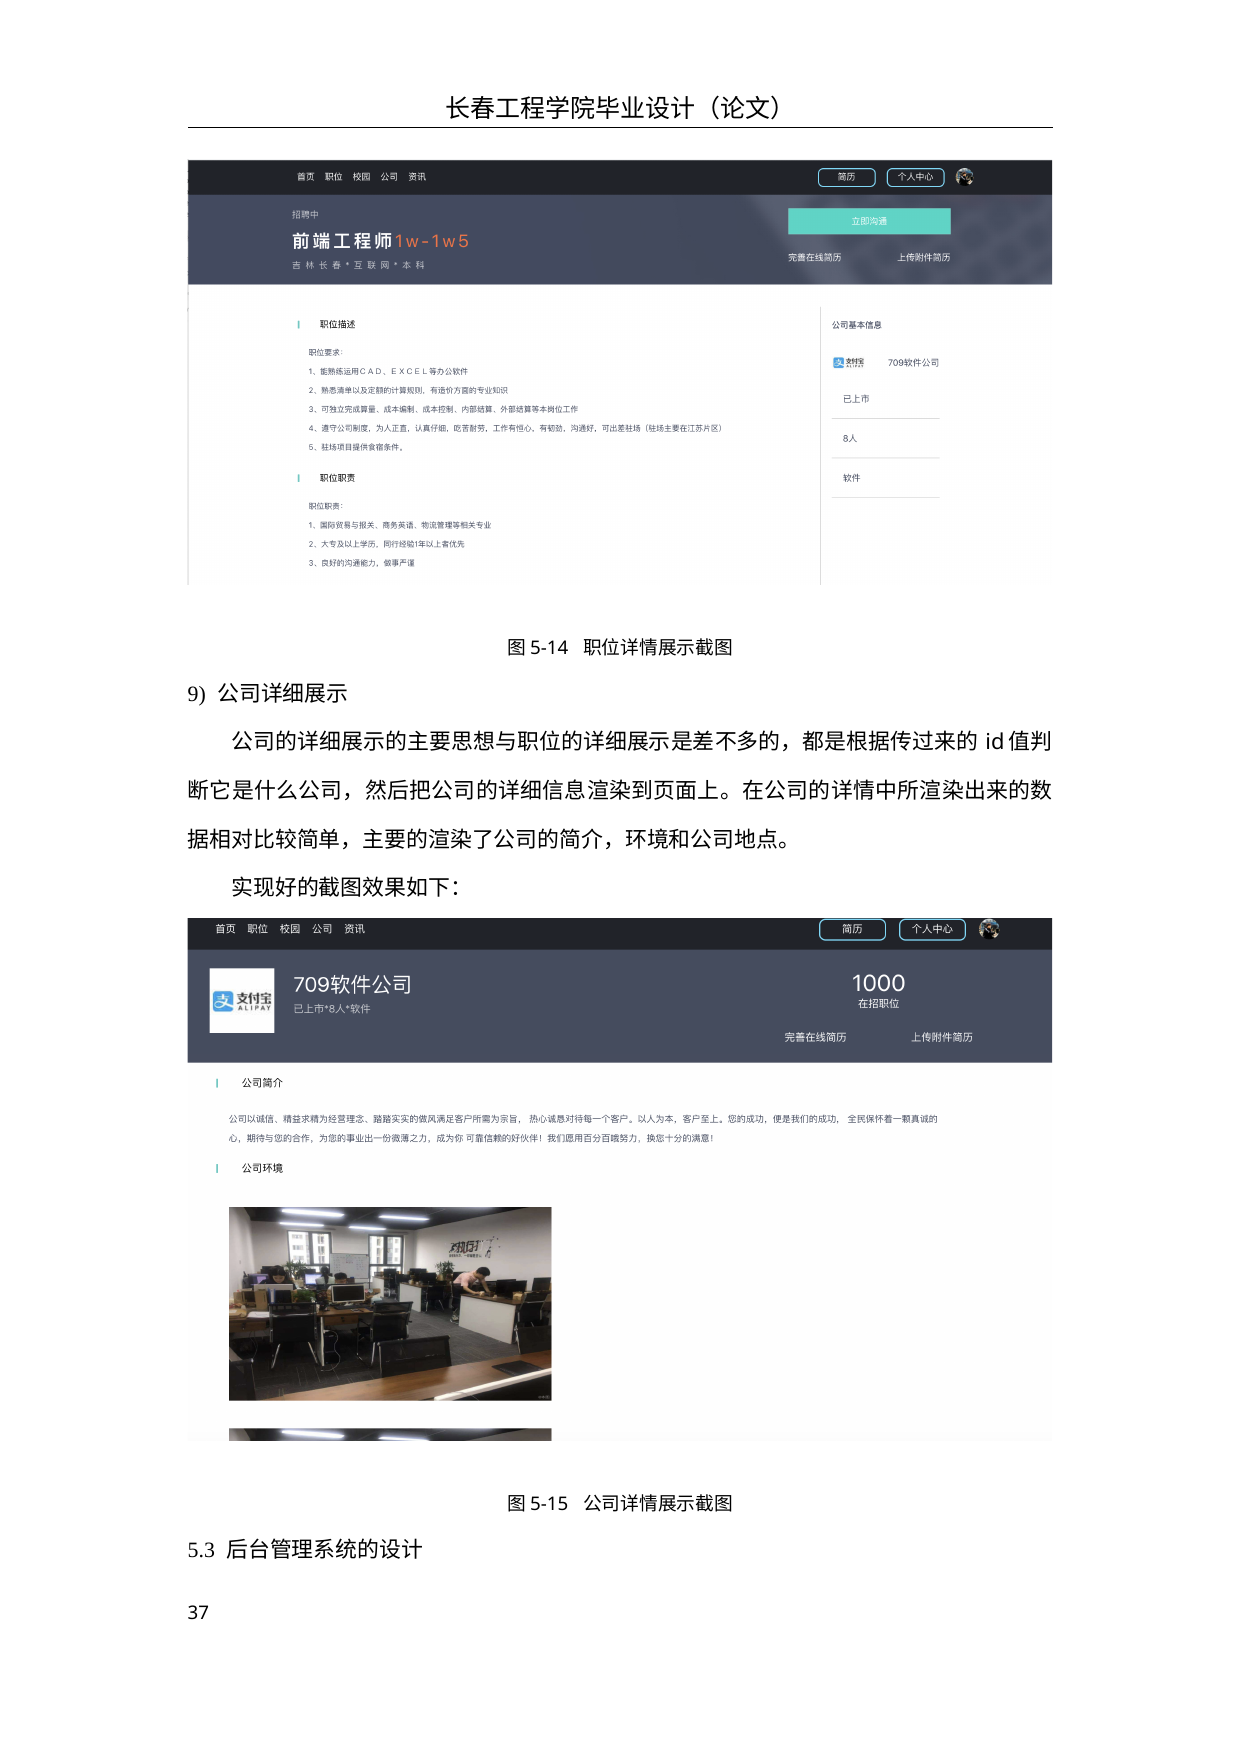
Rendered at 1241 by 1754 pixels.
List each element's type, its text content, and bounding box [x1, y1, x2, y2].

text 公司的详细展示的主要思想与职位的详细展示是差不多的，都是根据传过来的id值判断它是什么公司，然后把公司的详细信息渲染到页面上。在公司的详情中所渲染出来的数据相对比较简单，主要的渲染了公司的简介，环境和公司地点。 [187, 724, 1053, 854]
text 9) 公司详细展示 [187, 676, 1053, 708]
text 5.3 后台管理系统的设计 [187, 1532, 1053, 1564]
text 实现好的截图效果如下： [187, 870, 1053, 902]
picture [187, 159, 1053, 585]
text 图5-15 公司详情展示截图 [187, 1486, 1053, 1518]
text 图5-14 职位详情展示截图 [187, 630, 1053, 662]
picture [187, 918, 1053, 1441]
